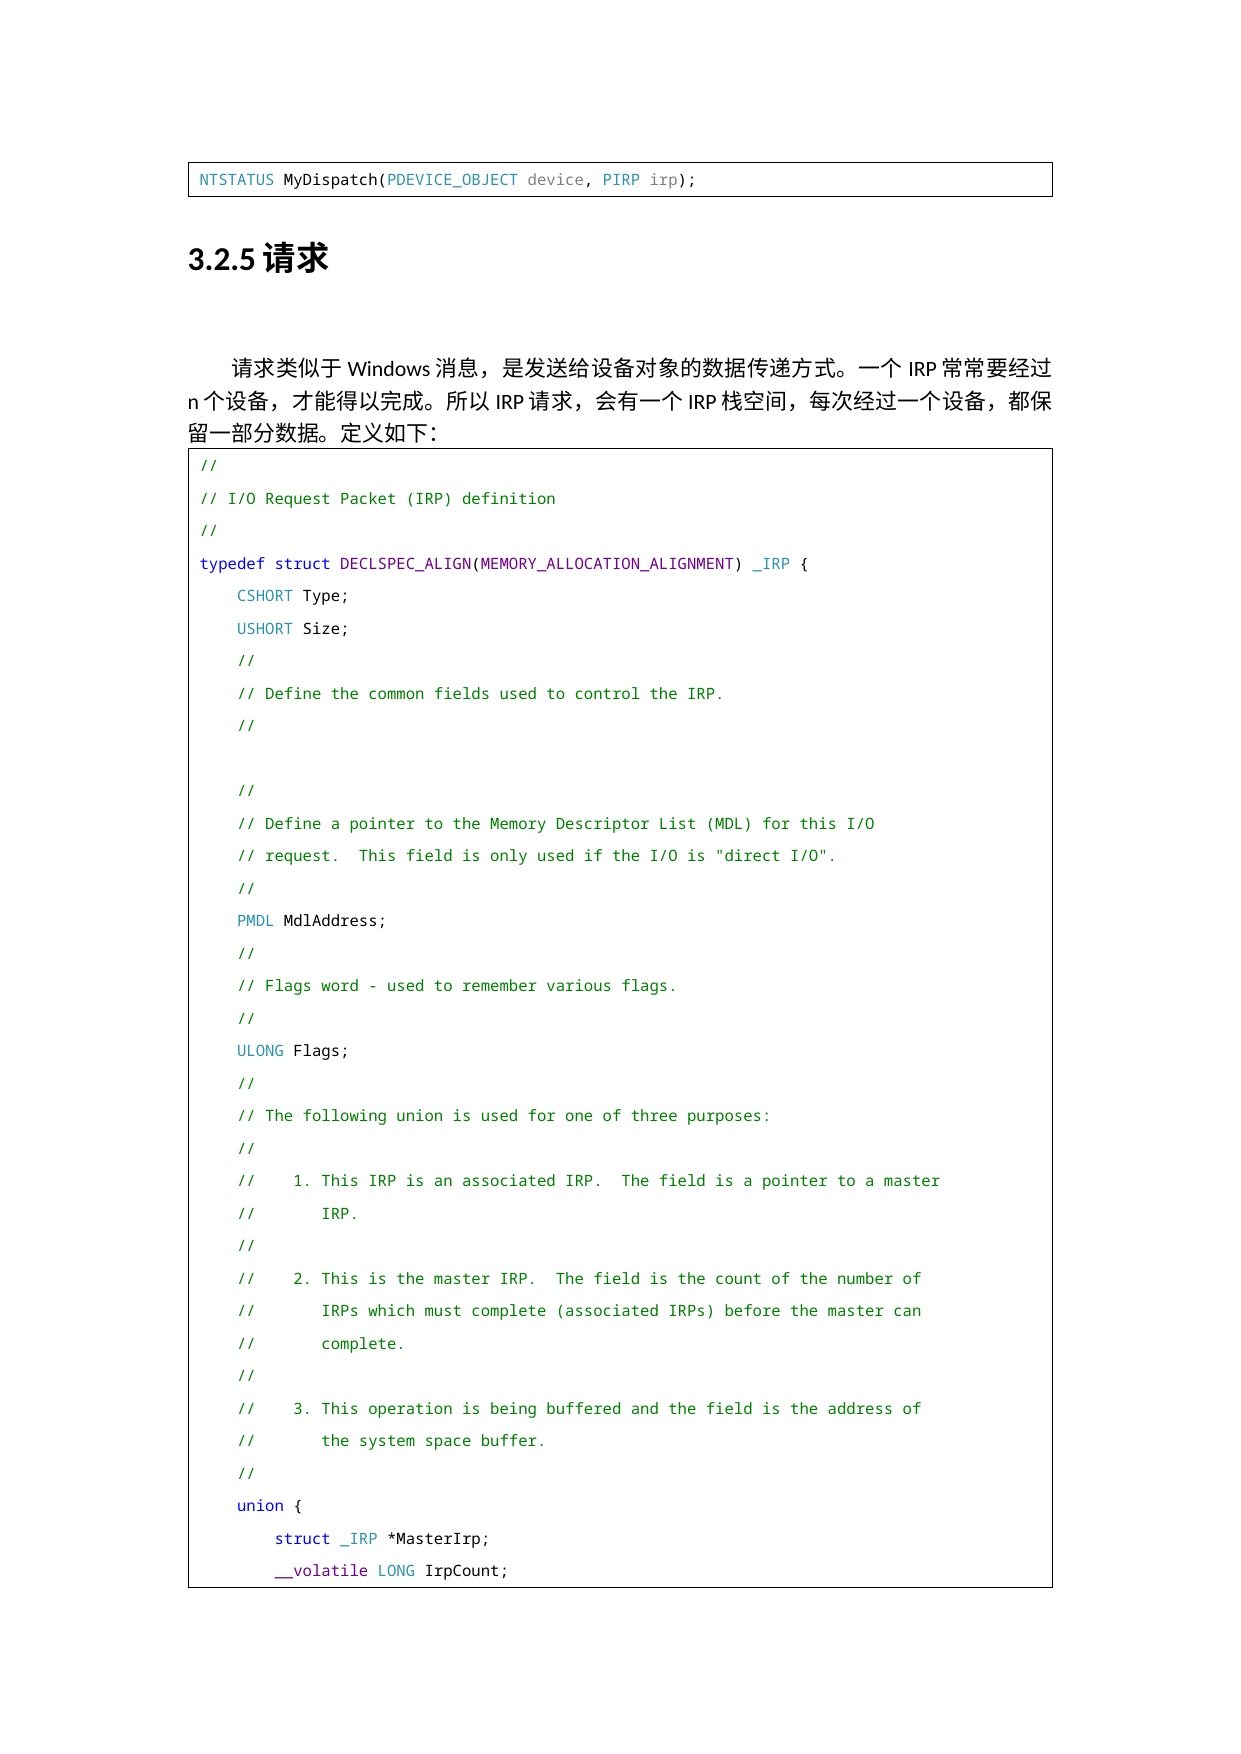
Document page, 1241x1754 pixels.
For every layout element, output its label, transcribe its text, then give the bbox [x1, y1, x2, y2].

table_header NTSTATUS MyDispatch(PDEVICE_OBJECT device, PIRP irp); [189, 163, 1052, 196]
subtitle 3.2.5请求 [187, 224, 1053, 289]
text 请求类似于Windows消息，是发送给设备对象的数据传递方式。一个IRP常常要经过n个设备，才能得以完成。所以IRP请求，会有一个IRP栈空间，每次经过一个设备，都保留一部分数据。定义如下： [187, 351, 1053, 448]
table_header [189, 449, 1052, 1587]
